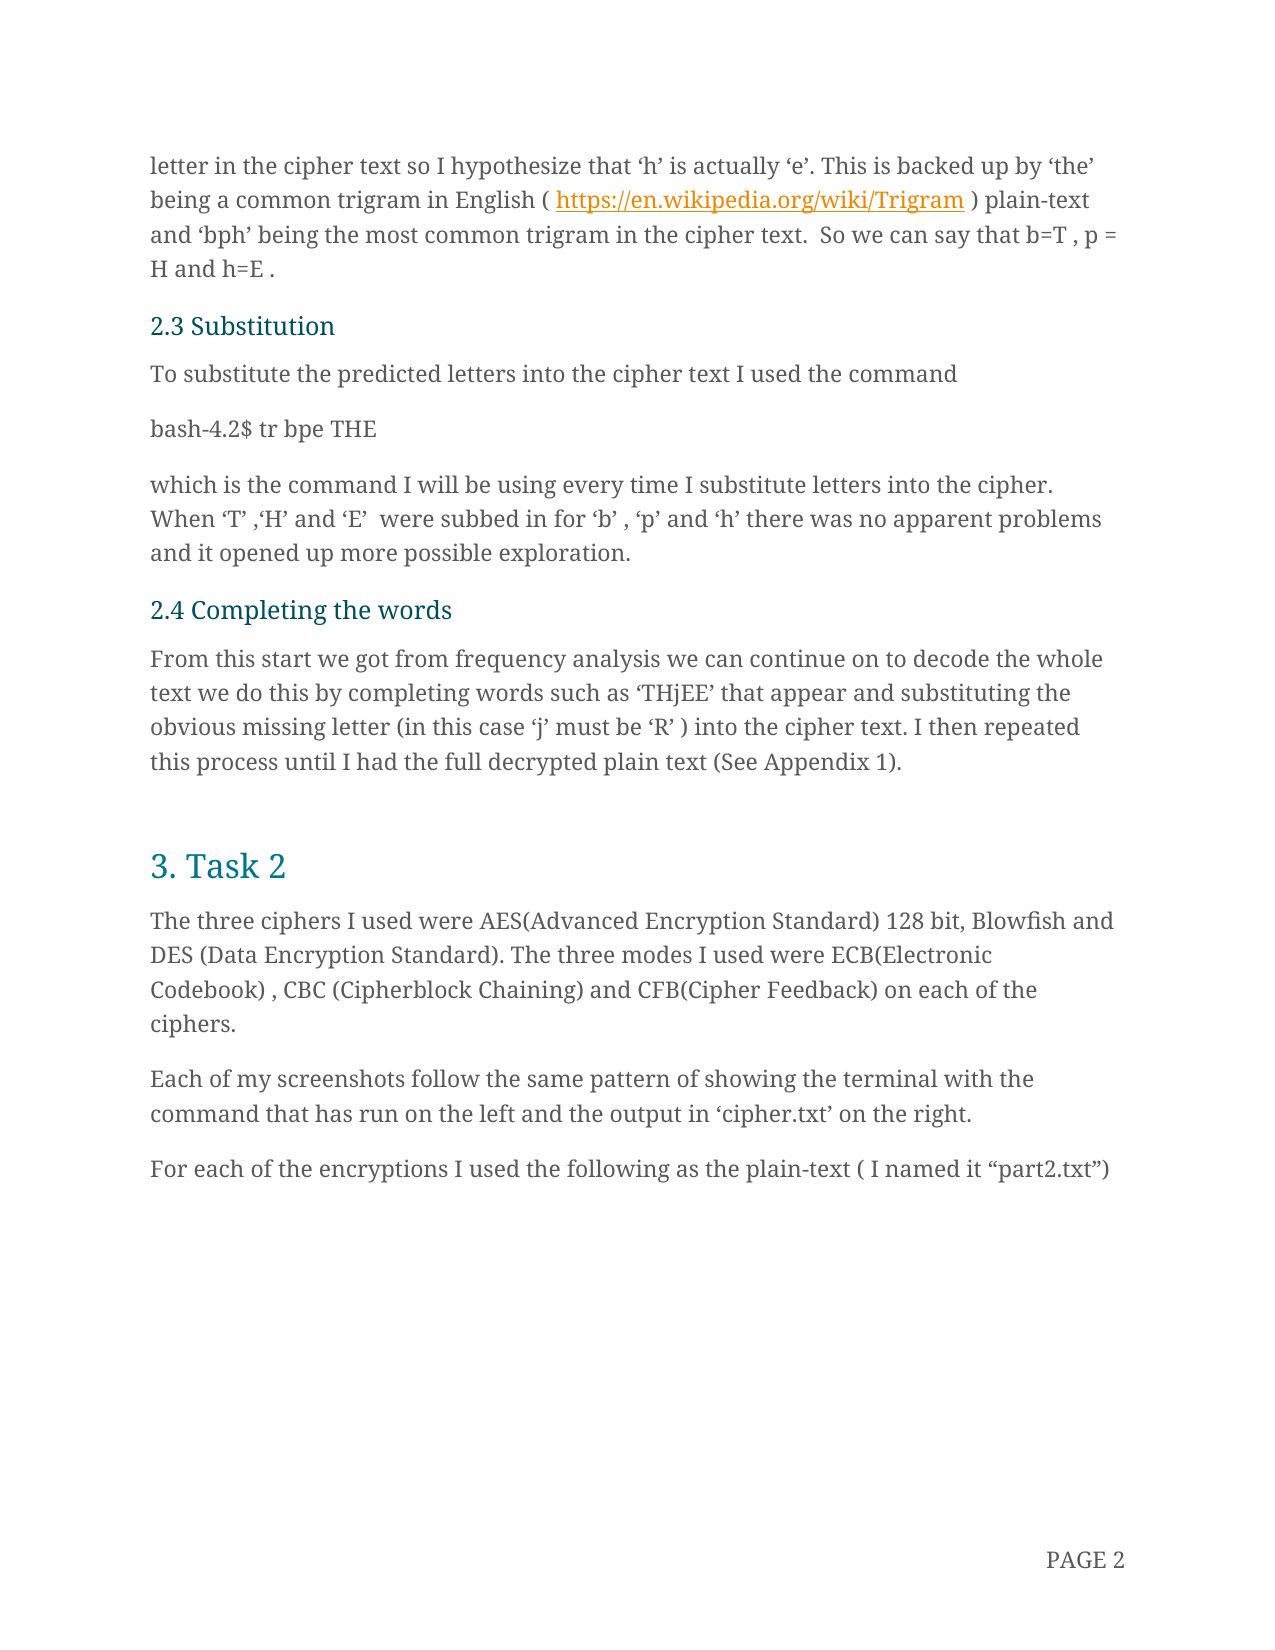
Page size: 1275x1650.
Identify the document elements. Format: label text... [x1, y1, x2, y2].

text which is the command I will be using every time I substitute letters into the cipher. When ‘T’ ,‘H’ and ‘E’ were subbed in for ‘b’ , ‘p’ and ‘h’ there was no apparent problems and it opened up more possible exploration. [150, 469, 1125, 569]
subtitle 2.4 Completing the words [150, 593, 1125, 627]
text To substitute the predicted letters into the cipher text I used the command [150, 358, 1125, 389]
text bash-4.2$ tr bpe THE [150, 413, 1125, 445]
subtitle 3. Task 2 [150, 842, 1125, 888]
text The three ciphers I used were AES(Advanced Encryption Standard) 128 bit, Blowfish and DES (Data Encryption Standard). The three modes I used were ECB(Electronic Codebook) , CBC (Cipherblock Chaining) and CFB(Cipher Feedback) on each of the ciphers. [150, 905, 1125, 1039]
subtitle 2.3 Substitution [150, 308, 1125, 342]
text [150, 150, 1125, 284]
text Each of my screenshots follow the same pattern of showing the terminal with the command that has run on the left and the output in ‘cipher.txt’ on the right. [150, 1063, 1125, 1129]
text For each of the encryptions I used the following as the plain-text ( I named it “part2.txt”) [150, 1153, 1125, 1184]
text From this start we got from frequency analysis we can continue on to decode the whole text we do this by completing words such as ‘THjEE’ that appear and substituting the obvious missing letter (in this case ‘j’ must be ‘R’ ) into the cipher text. I then repeated this process until I had the full decrypted plain text (See Appendix 1). [150, 642, 1125, 777]
